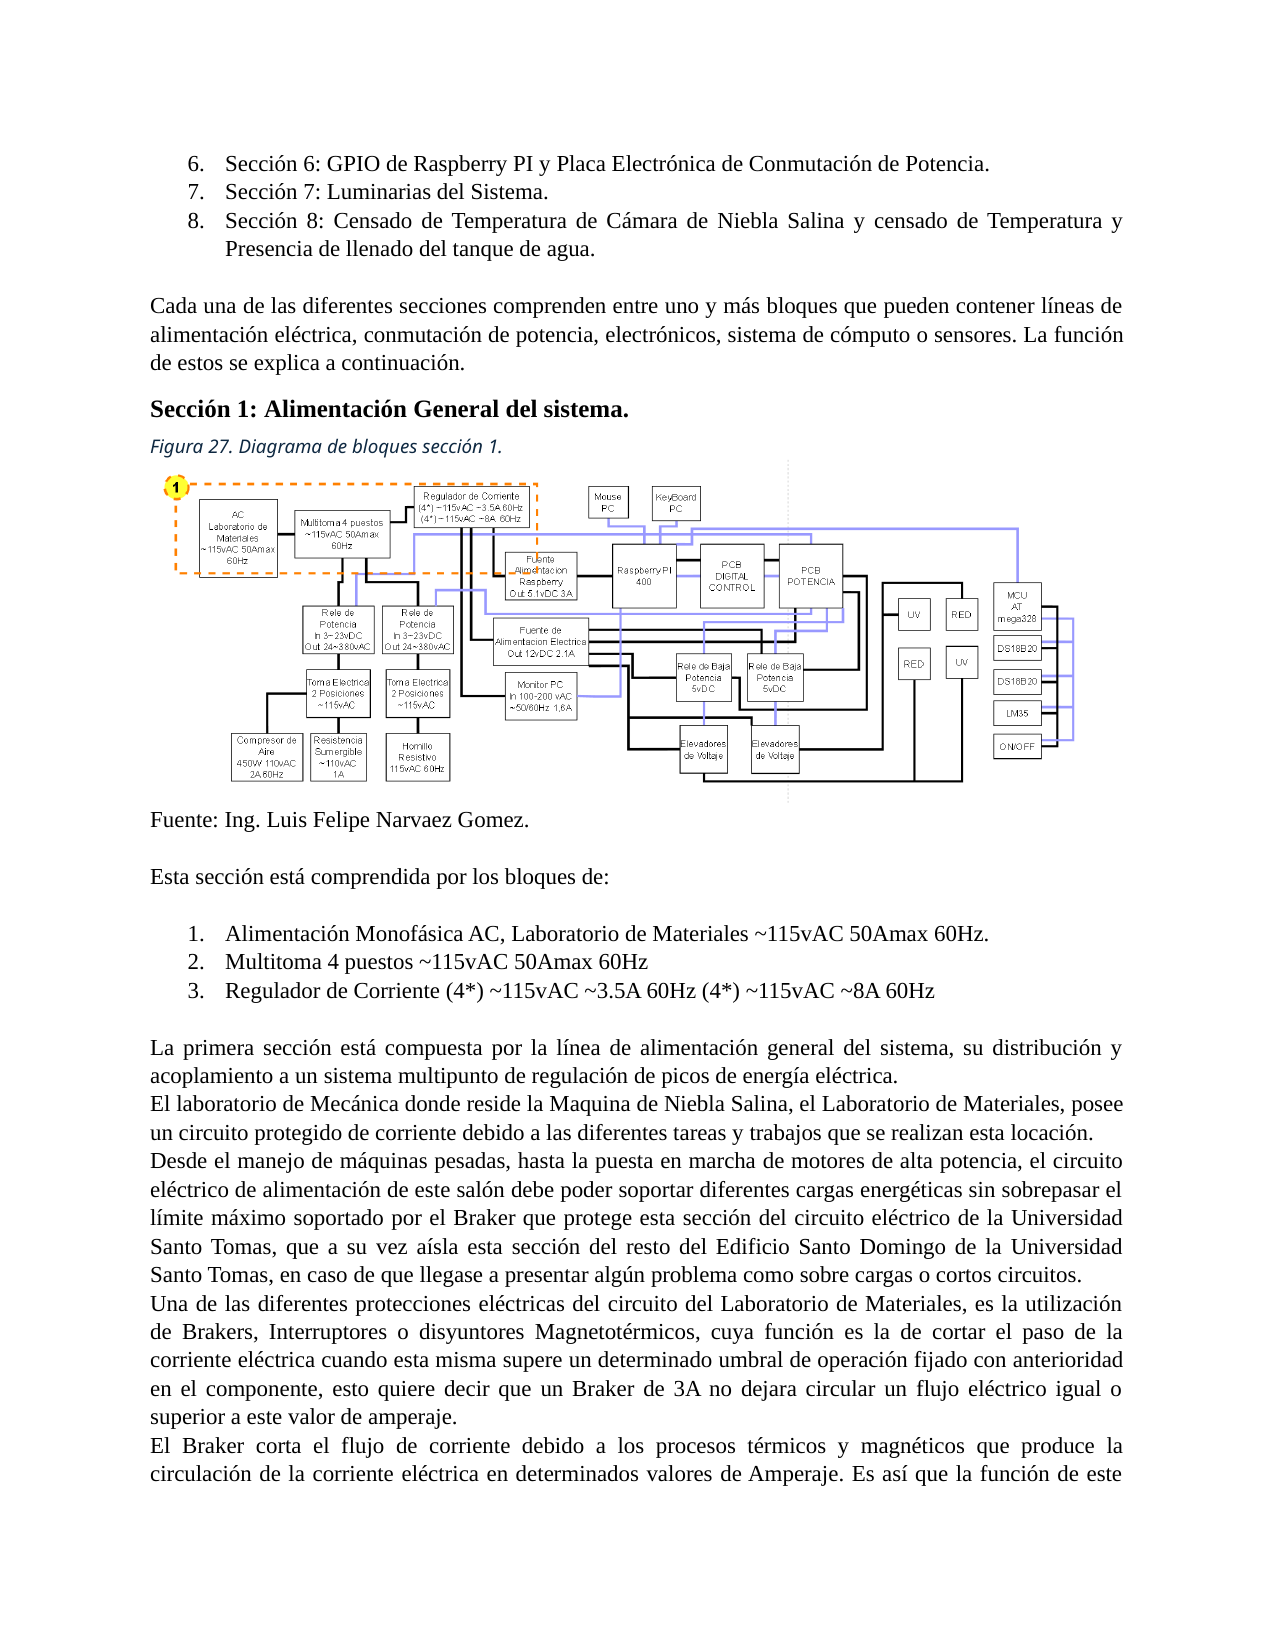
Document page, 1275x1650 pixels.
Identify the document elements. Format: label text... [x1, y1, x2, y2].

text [150, 1432, 1125, 1487]
text Una de las diferentes protecciones eléctricas del circuito del Laboratorio de Materiales, es la utilización de Brakers, Interruptores o disyuntores Magnetotérmicos, cuya función es la de cortar el paso de la corriente eléctrica cuando esta misma supere un determinado umbral de operación fijado con anterioridad en el componente, esto quiere decir que un Braker de 3A no dejara circular un flujo eléctrico igual o superior a este valor de amperaje. [150, 1289, 1125, 1430]
list Sección 8: Censado de Temperatura de Cámara de Niebla Salina y censado de Temperatura y Presencia de llenado del tanque de agua. [187, 207, 1125, 262]
text Desde el manejo de máquinas pesadas, hasta la puesta en marcha de motores de alta potencia, el circuito eléctrico de alimentación de este salón debe poder soportar diferentes cargas energéticas sin sobrepasar el límite máximo soportado por el Braker que protege esta sección del circuito eléctrico de la Universidad Santo Tomas, que a su vez aísla esta sección del resto del Edificio Santo Domingo de la Universidad Santo Tomas, en caso de que llegase a presentar algún problema como sobre cargas o cortos circuitos. [150, 1147, 1125, 1287]
text Fuente: Ing. Luis Felipe Narvaez Gomez. [150, 806, 1125, 832]
picture [150, 459, 1091, 804]
list Regulador de Corriente (4*) ~115vAC ~3.5A 60Hz (4*) ~115vAC ~8A 60Hz [187, 977, 1125, 1003]
list Alimentación Monofásica AC, Laboratorio de Materiales ~115vAC 50Amax 60Hz. [187, 920, 1125, 946]
subtitle Sección 1: Alimentación General del sistema. [150, 394, 1125, 423]
text Cada una de las diferentes secciones comprenden entre uno y más bloques que pueden contener líneas de alimentación eléctrica, conmutación de potencia, electrónicos, sistema de cómputo o sensores. La función de estos se explica a continuación. [150, 292, 1125, 375]
list Sección 6: GPIO de Raspberry PI y Placa Electrónica de Conmutación de Potencia. [187, 150, 1125, 176]
list Multitoma 4 puestos ~115vAC 50Amax 60Hz [187, 948, 1125, 975]
list Sección 7: Luminarias del Sistema. [187, 178, 1125, 205]
text Esta sección está comprendida por los bloques de: [150, 863, 1125, 889]
text Figura 27. Diagrama de bloques sección 1. [150, 433, 1125, 459]
text El laboratorio de Mecánica donde reside la Maquina de Niebla Salina, el Laboratorio de Materiales, posee un circuito protegido de corriente debido a las diferentes tareas y trabajos que se realizan esta locación. [150, 1091, 1125, 1145]
text La primera sección está compuesta por la línea de alimentación general del sistema, su distribución y acoplamiento a un sistema multipunto de regulación de picos de energía eléctrica. [150, 1034, 1125, 1088]
